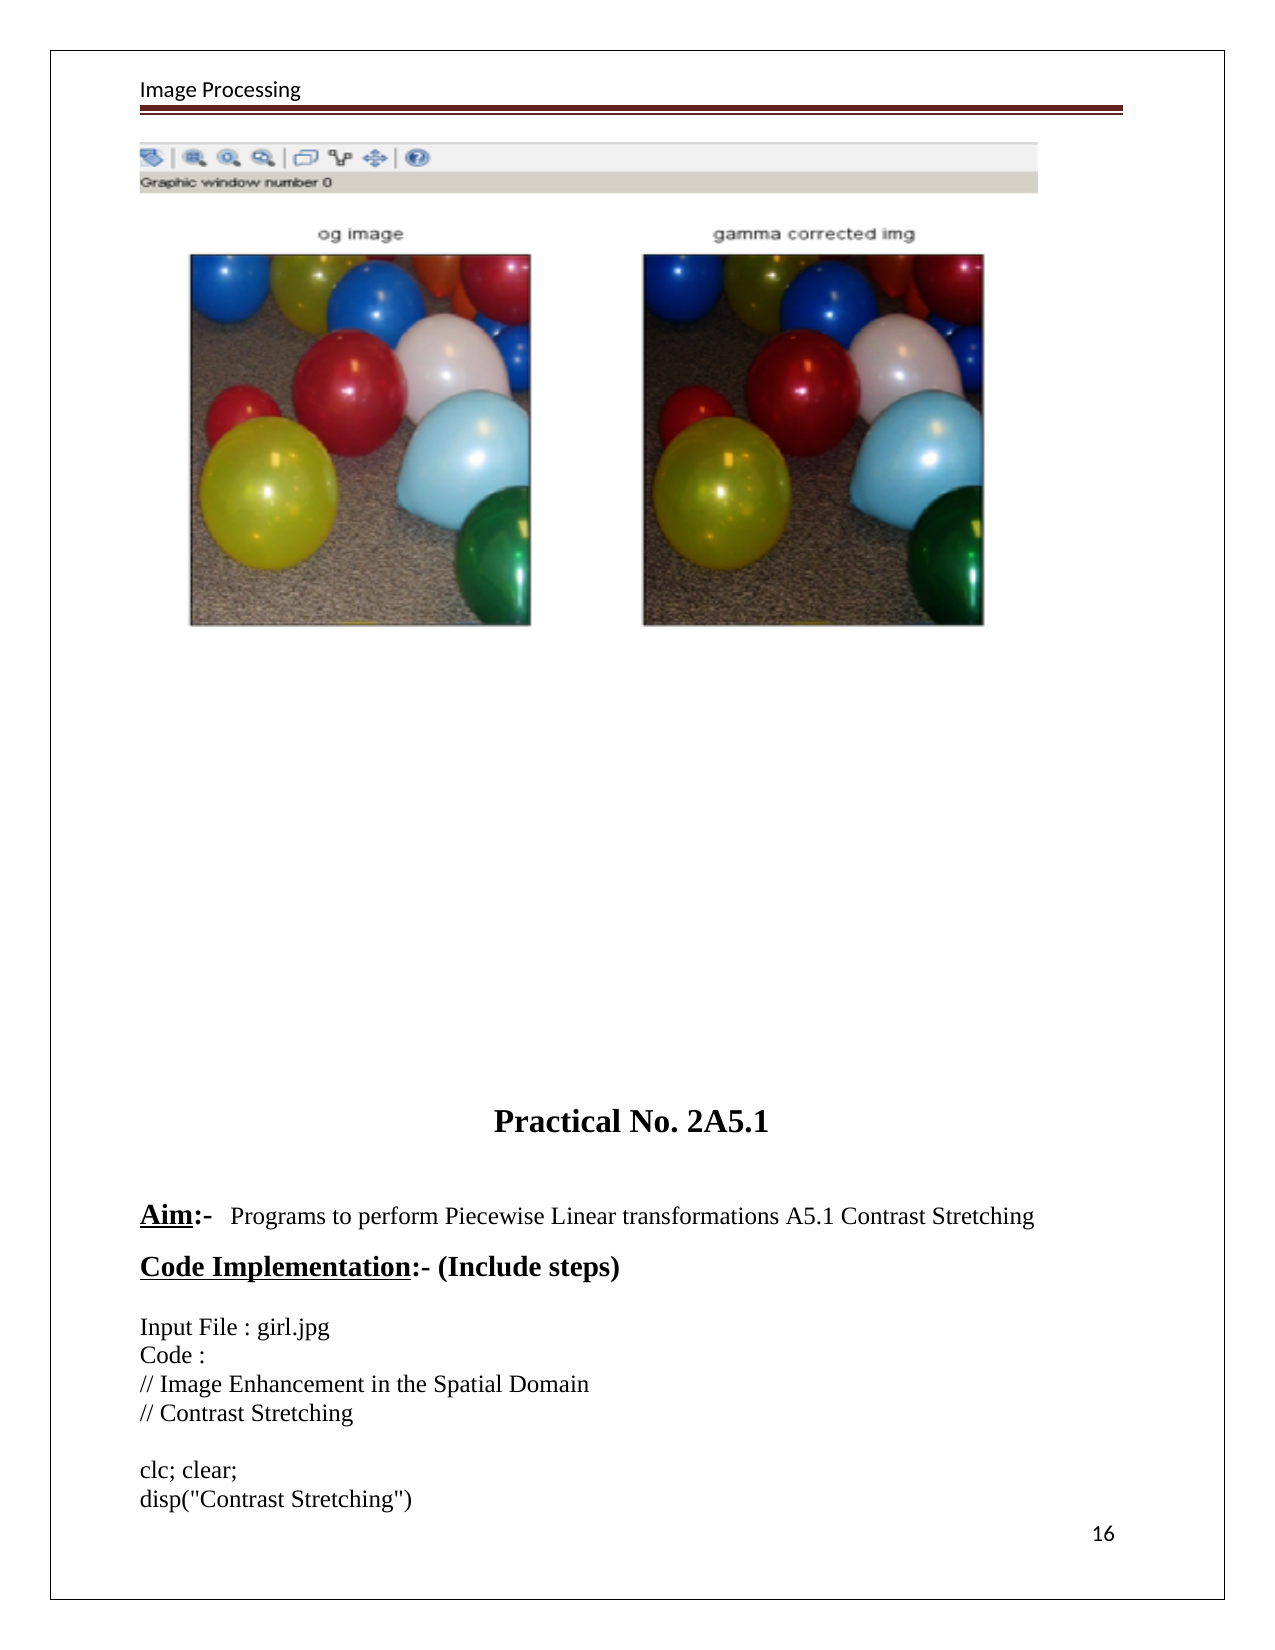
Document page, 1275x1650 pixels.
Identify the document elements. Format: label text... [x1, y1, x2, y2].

text Code Implementation:- (Include steps) [139, 1249, 1123, 1283]
text clc; clear; [139, 1456, 1123, 1484]
text // Contrast Stretching [139, 1398, 1123, 1427]
text Code : [139, 1341, 1123, 1369]
text disp("Contrast Stretching") [139, 1484, 1123, 1513]
text Practical No. 2A5.1 [139, 1101, 1123, 1139]
text Aim:- Programs to perform Piecewise Linear transformations A5.1 Contrast Stretching [139, 1197, 1123, 1230]
text // Image Enhancement in the Spatial Domain [139, 1369, 1123, 1398]
text Input File : girl.jpg [139, 1312, 1123, 1341]
picture [139, 142, 1038, 641]
